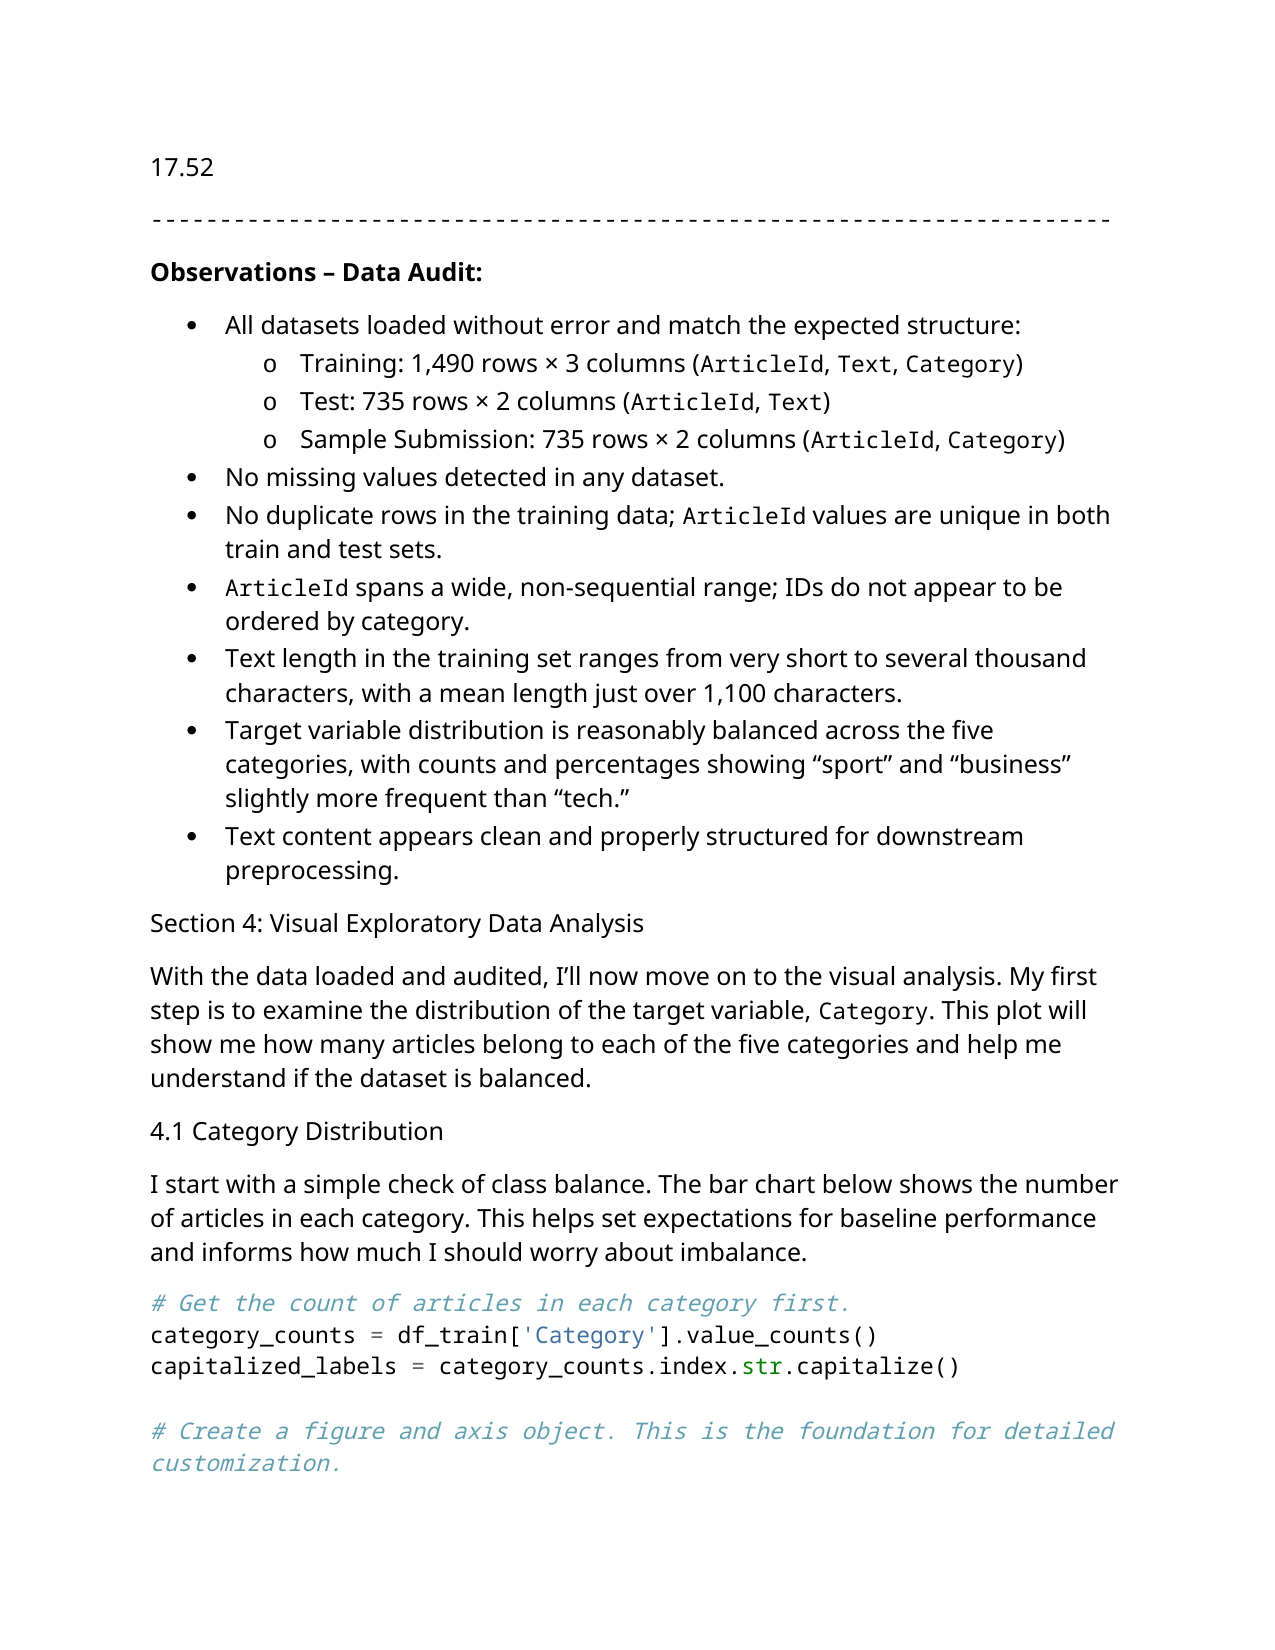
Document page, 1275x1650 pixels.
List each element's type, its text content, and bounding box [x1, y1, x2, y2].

list ArticleId spans a wide, non-sequential range; IDs do not appear to be ordered by category. [187, 569, 1125, 637]
text ---------------------------------------------------------------------- [150, 203, 1125, 234]
list Training: 1,490 rows × 3 columns (ArticleId, Text, Category) [262, 346, 1125, 380]
list All datasets loaded without error and match the expected structure: [187, 308, 1125, 342]
list Text content appears clean and properly structured for downstream preprocessing. [187, 819, 1125, 887]
list Sample Submission: 735 rows × 2 columns (ArticleId, Category) [262, 422, 1125, 456]
list Text length in the training set ranges from very short to several thousand characters, with a mean length just over 1,100 characters. [187, 641, 1125, 709]
text Section 4: Visual Exploratory Data Analysis [150, 906, 1125, 940]
text Observations – Data Audit: [150, 255, 1125, 289]
text I start with a simple check of class balance. The bar chart below shows the number of articles in each category. This helps set expectations for baseline performance and informs how much I should worry about imbalance. [150, 1166, 1125, 1269]
list No missing values detected in any dataset. [187, 459, 1125, 494]
list Test: 735 rows × 2 columns (ArticleId, Text) [262, 383, 1125, 418]
text 17.52 [150, 150, 1125, 184]
list No duplicate rows in the training data; ArticleId values are unique in both train and test sets. [187, 497, 1125, 566]
text With the data loaded and audited, I’ll now move on to the visual analysis. My first step is to examine the distribution of the target variable, Category. This plot will show me how many articles belong to each of the five categories and help me understand if the dataset is balanced. [150, 959, 1125, 1095]
text 4.1 Category Distribution [150, 1114, 1125, 1148]
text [150, 1287, 1125, 1478]
list Target variable distribution is reasonably balanced across the five categories, with counts and percentages showing “sport” and “business” slightly more frequent than “tech.” [187, 713, 1125, 815]
